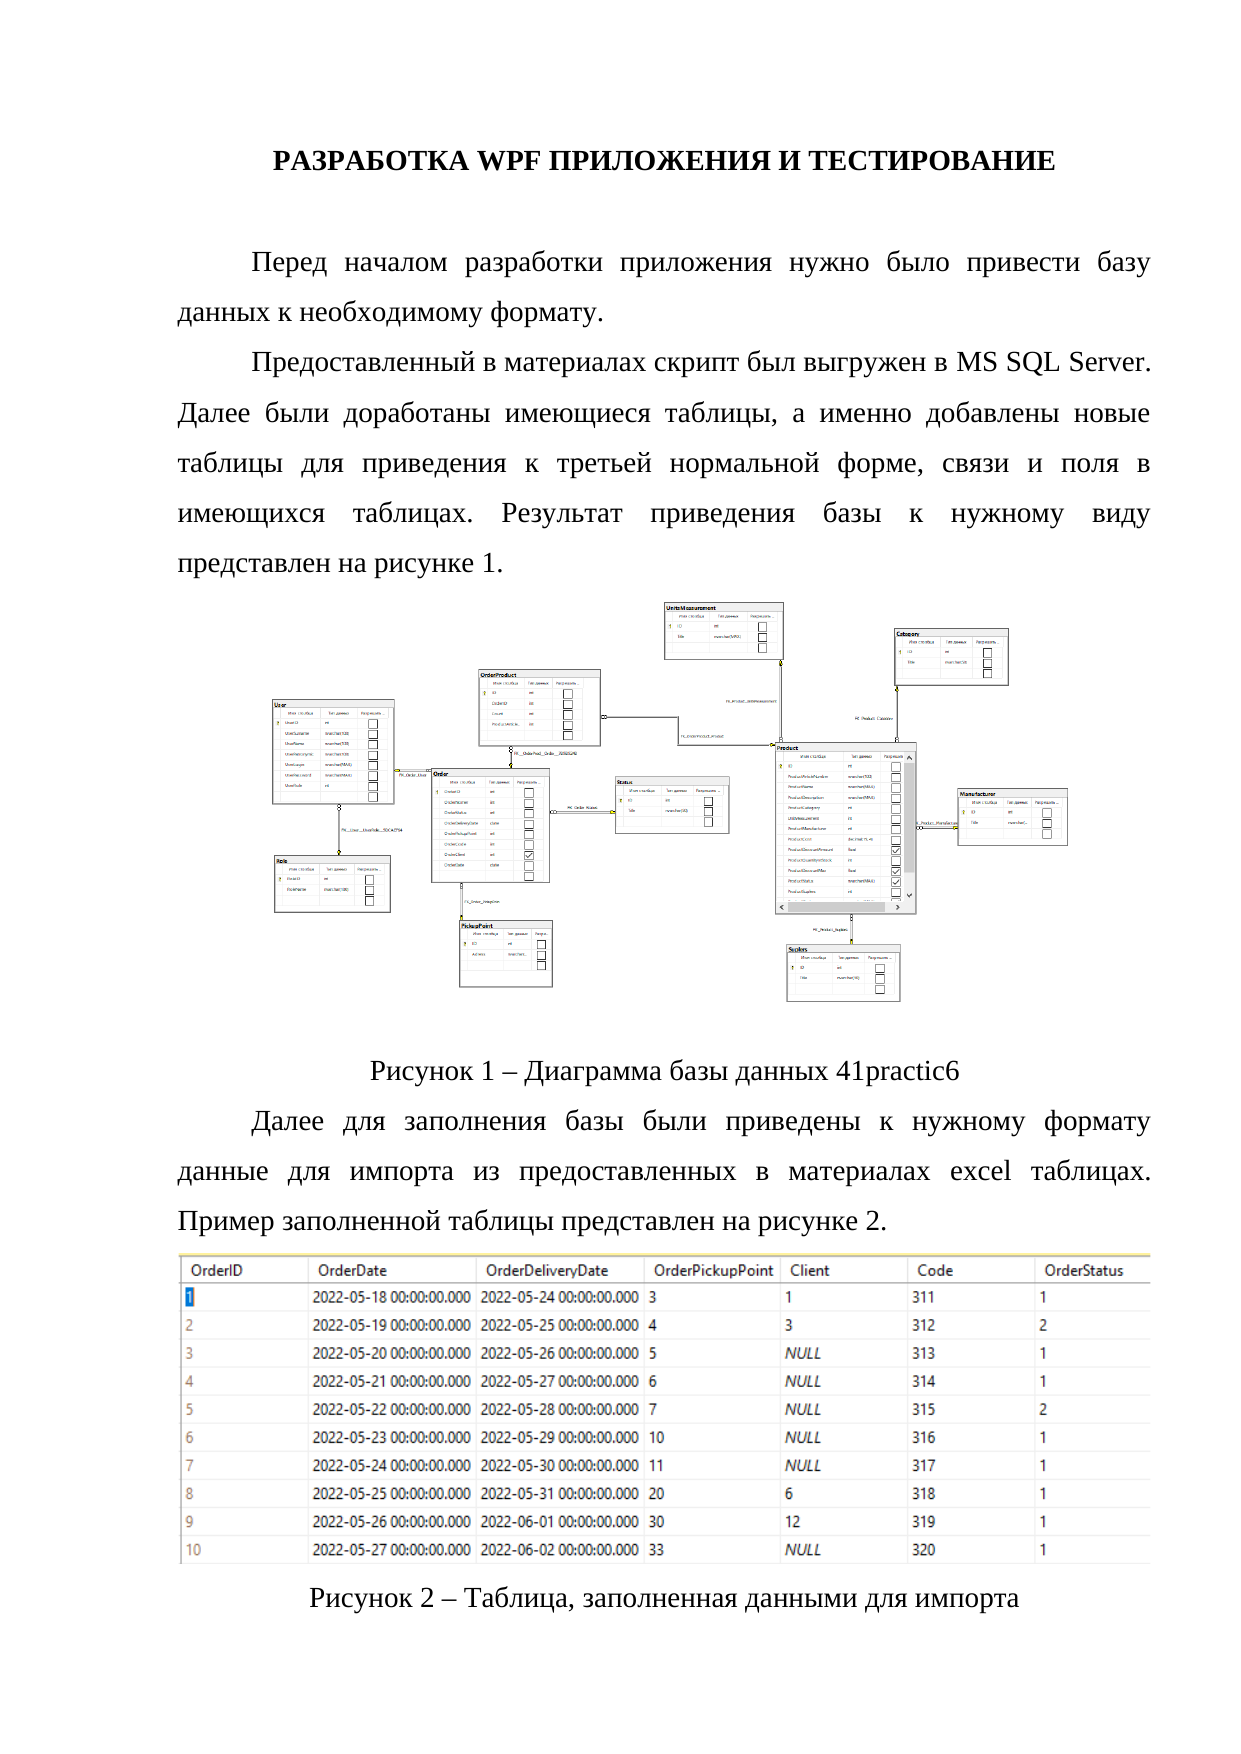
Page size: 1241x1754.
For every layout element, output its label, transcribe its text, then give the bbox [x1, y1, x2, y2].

text Предоставленный в материалах скрипт был выгружен в MS SQL Server. Далее были доработаны имеющиеся таблицы, а именно добавлены новые таблицы для приведения к третьей нормальной форме, связи и поля в имеющихся таблицах. Результат приведения базы к нужному виду представлен на рисунке 1. [177, 344, 1152, 579]
picture [178, 1253, 1151, 1564]
text Перед началом разработки приложения нужно было привести базу данных к необходимому формату. [177, 244, 1152, 328]
text Рисунок 2 – Таблица, заполненная данными для импорта [177, 1580, 1152, 1613]
subtitle РАЗРАБОТКА WPF ПРИЛОЖЕНИЯ И ТЕСТИРОВАНИЕ [177, 143, 1152, 177]
text Рисунок 1 – Диаграмма базы данных 41practic6 [177, 1053, 1152, 1086]
picture [248, 596, 1081, 1036]
text Далее для заполнения базы были приведены к нужному формату данные для импорта из предоставленных в материалах excel таблицах. Пример заполненной таблицы представлен на рисунке 2. [177, 1103, 1152, 1237]
